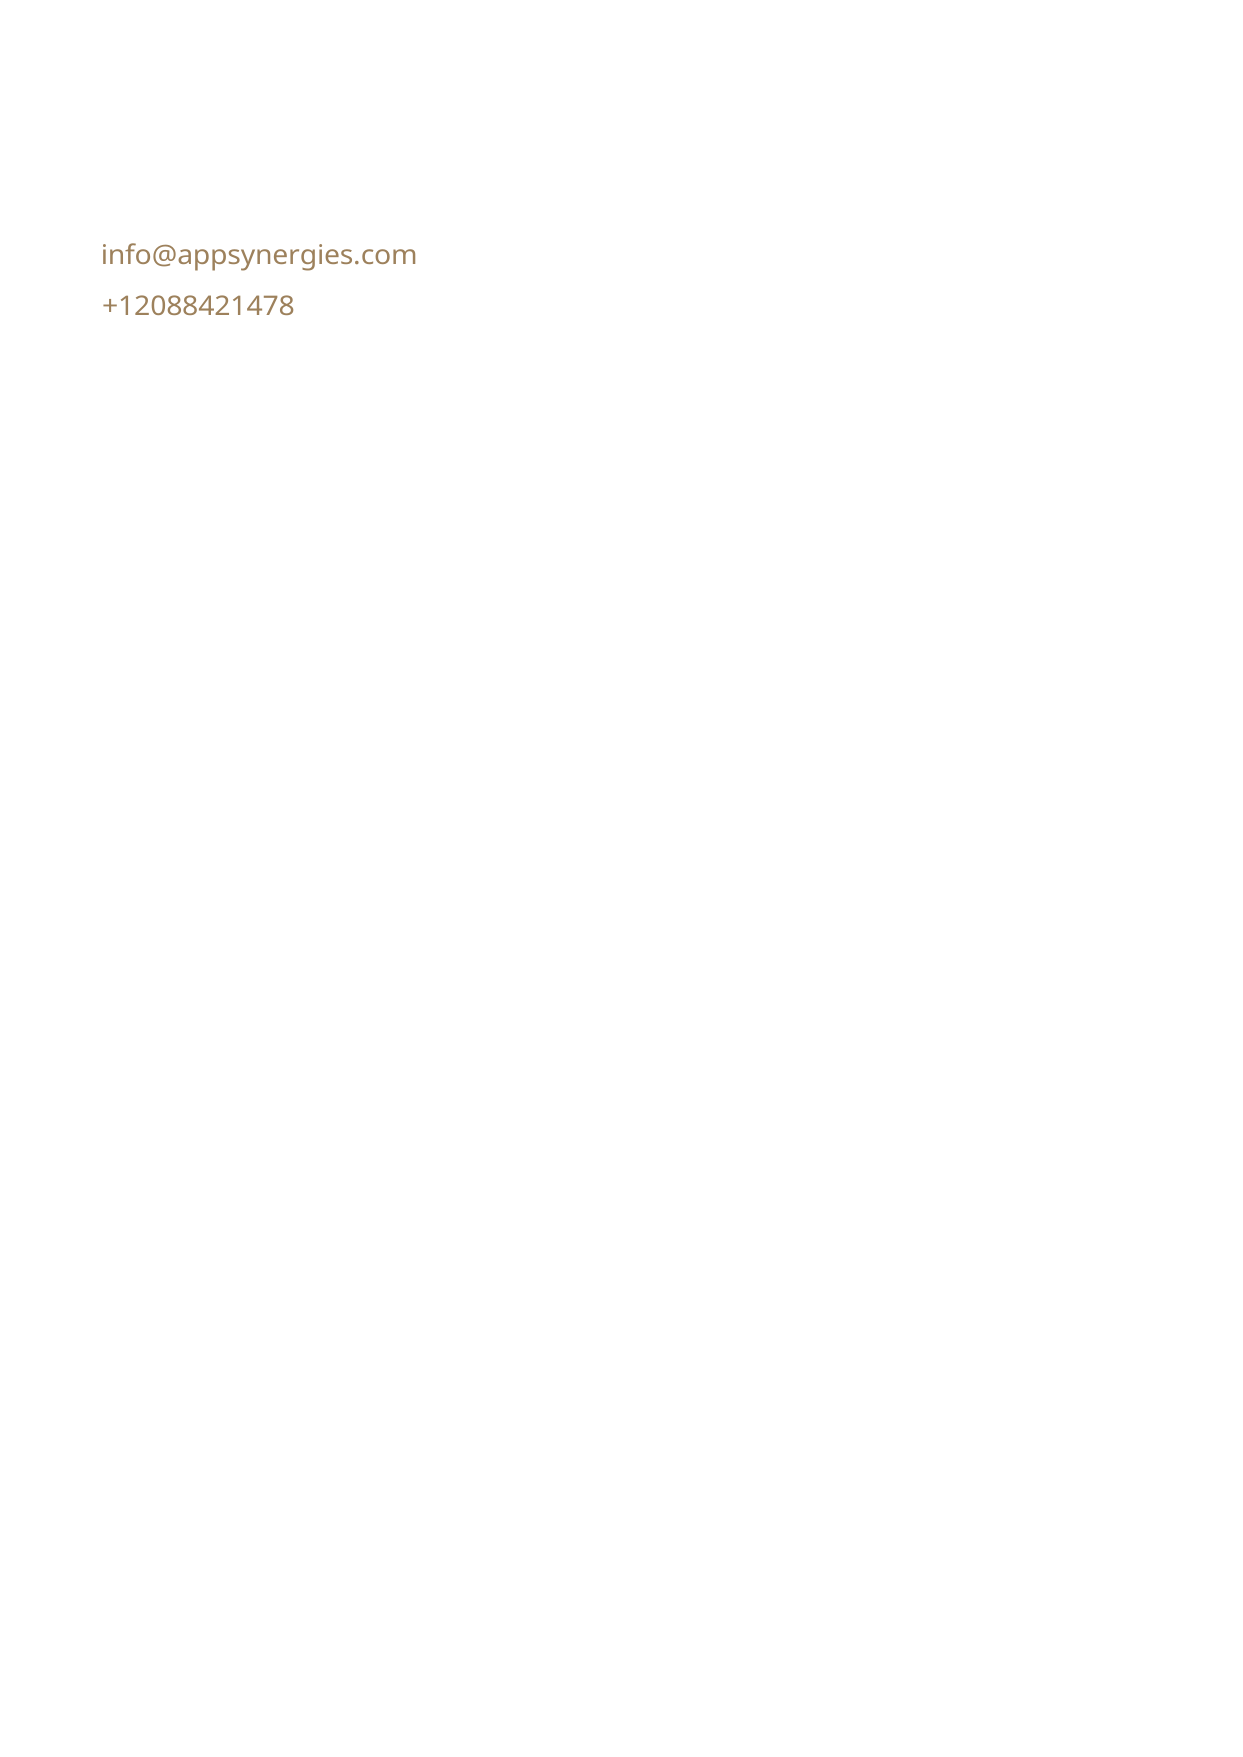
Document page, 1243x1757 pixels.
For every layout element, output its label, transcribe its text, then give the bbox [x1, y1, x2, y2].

text info@appsynergies.com [59, 236, 1243, 273]
text +12088421478 [59, 286, 1243, 323]
